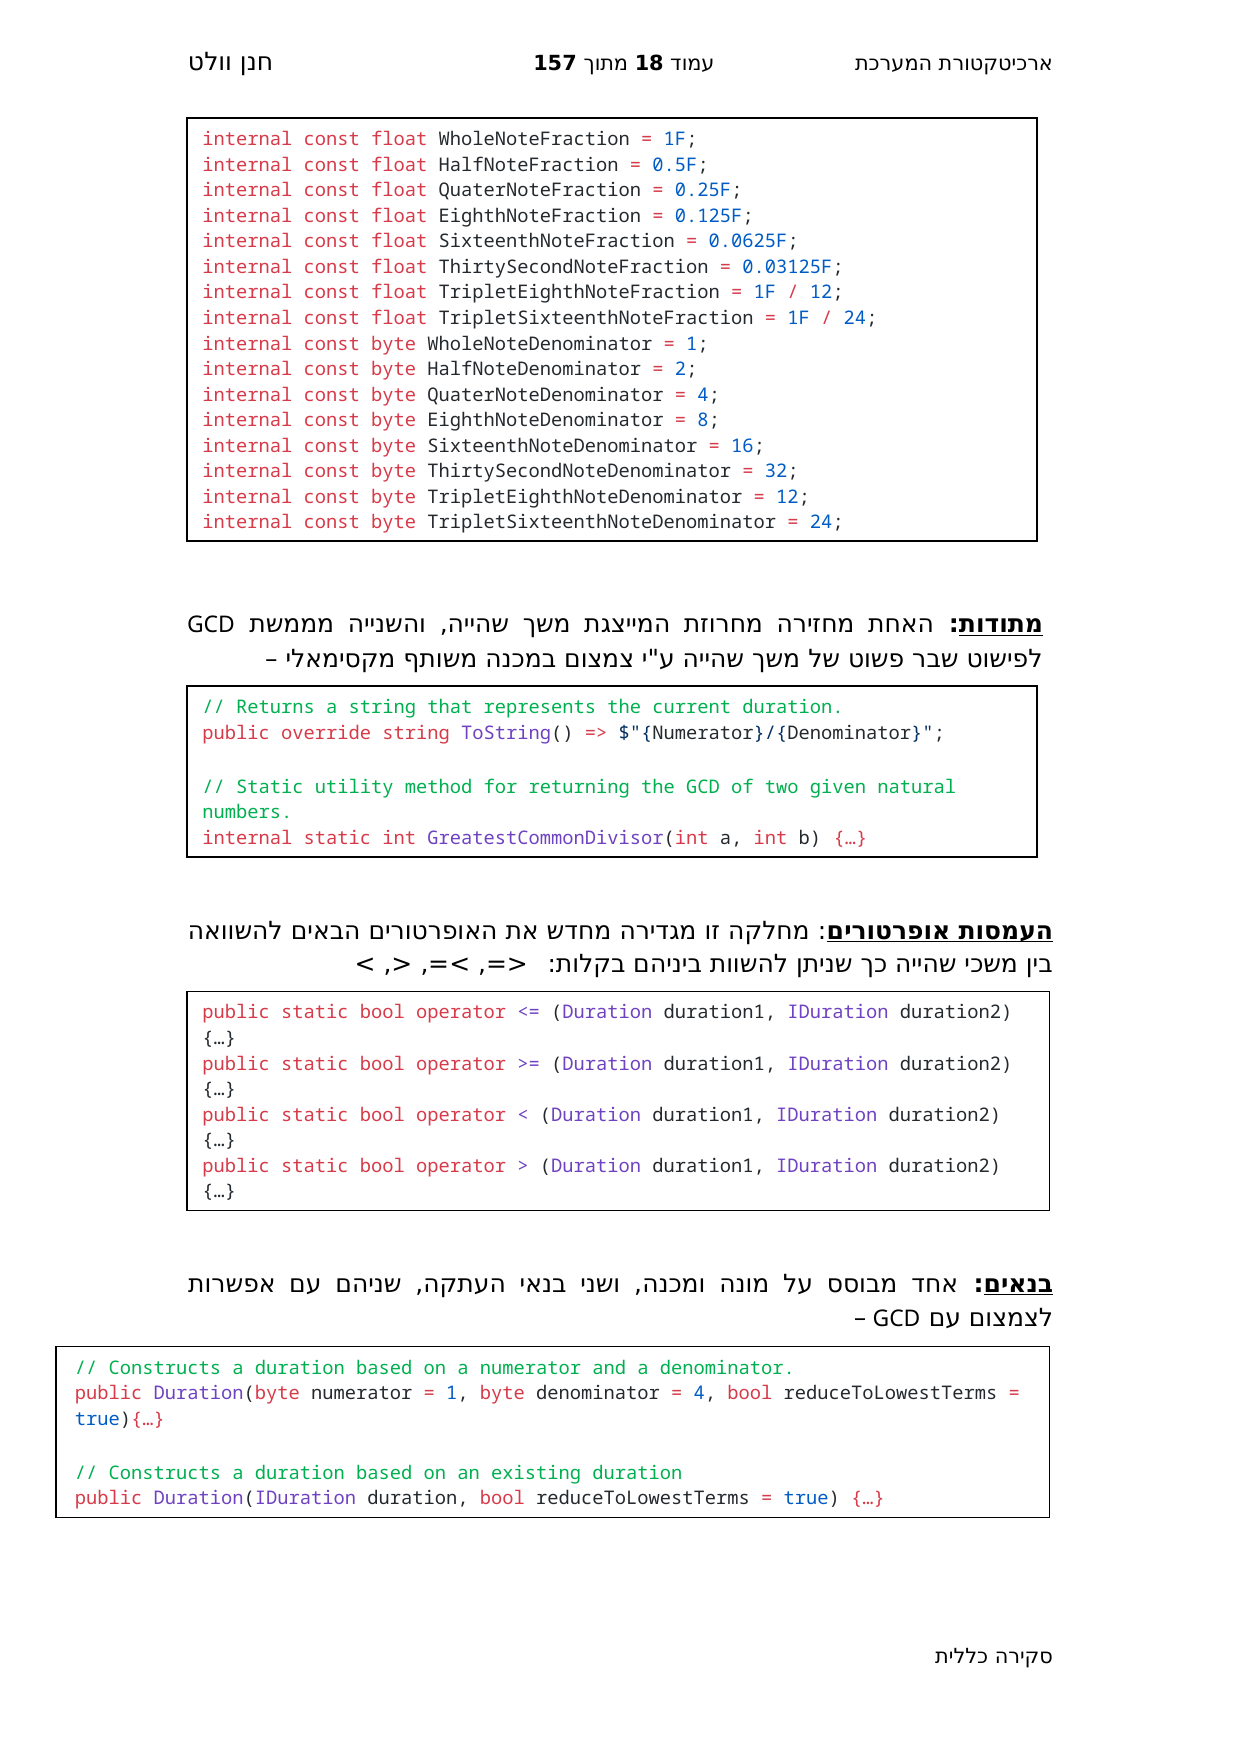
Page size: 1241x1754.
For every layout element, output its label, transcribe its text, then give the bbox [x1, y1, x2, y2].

text העמסות אופרטורים: מחלקה זו מגדירה מחדש את האופרטורים הבאים להשוואה בין משכי שהייה כך שניתן להשוות ביניהם בקלות: <=, >=, <, > [187, 916, 1053, 979]
text מתודות: האחת מחזירה מחרוזת המייצגת משך שהייה, והשנייה מממשת GCD לפישוט שבר פשוט של משך שהייה ע"י צמצום במכנה משותף מקסימאלי – [187, 608, 1043, 673]
text בנאים: אחד מבוסס על מונה ומכנה, ושני בנאי העתקה, שניהם עם אפשרות לצמצום עם GCD – [187, 1269, 1053, 1334]
